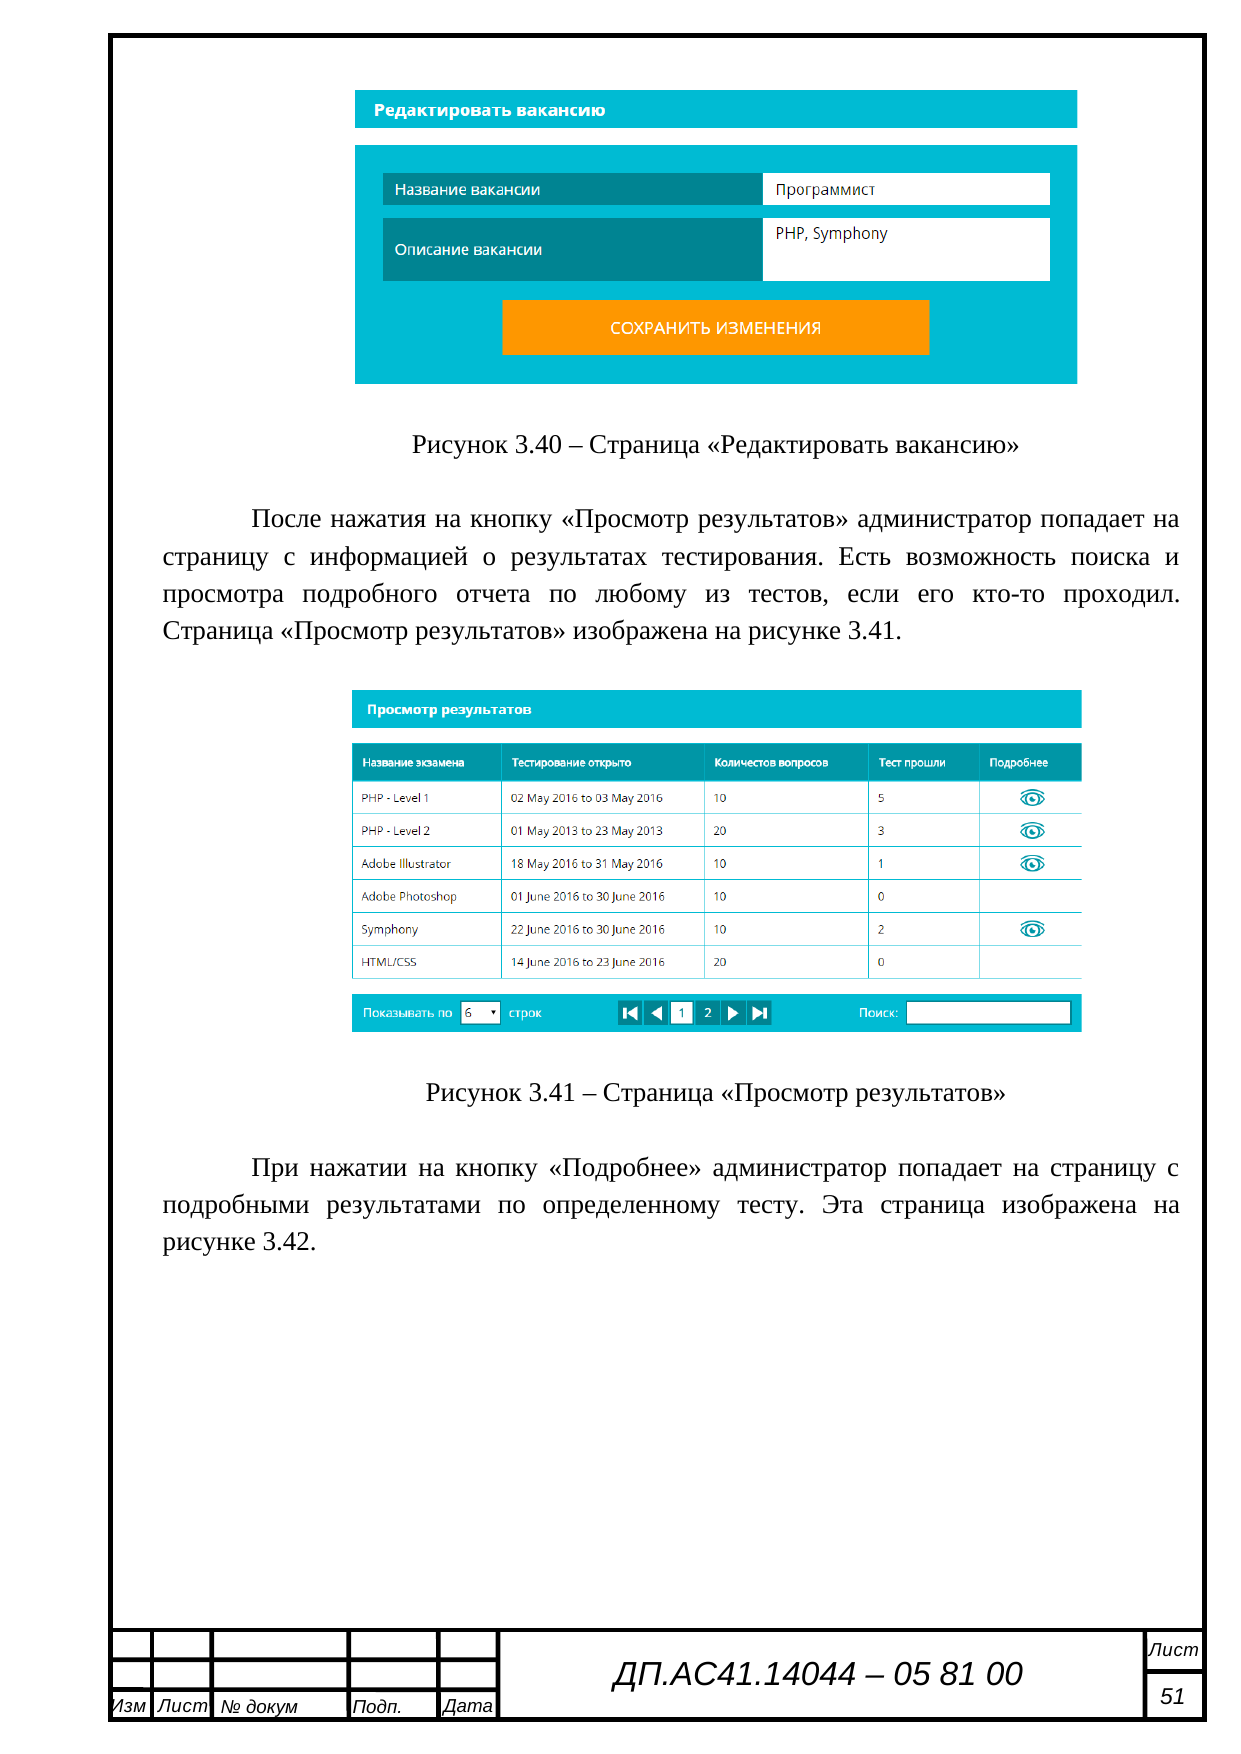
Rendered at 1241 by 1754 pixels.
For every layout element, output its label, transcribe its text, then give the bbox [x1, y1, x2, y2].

text Рисунок 3.40 – Страница «Редактировать вакансию» [162, 428, 1181, 459]
picture [350, 688, 1082, 1033]
text При нажатии на кнопку «Подробнее» администратор попадает на страницу с подробными результатами по определенному тесту. Эта страница изображена на рисунке 3.42. [162, 1151, 1181, 1256]
text После нажатия на кнопку «Просмотр результатов» администратор попадает на страницу с информацией о результатах тестирования. Есть возможность поиска и просмотра подробного отчета по любому из тестов, если его кто-то проходил. Страница «Просмотр результатов» изображена на рисунке 3.41. [162, 502, 1181, 645]
text Рисунок 3.41 – Страница «Просмотр результатов» [162, 1076, 1181, 1107]
picture [354, 88, 1078, 385]
